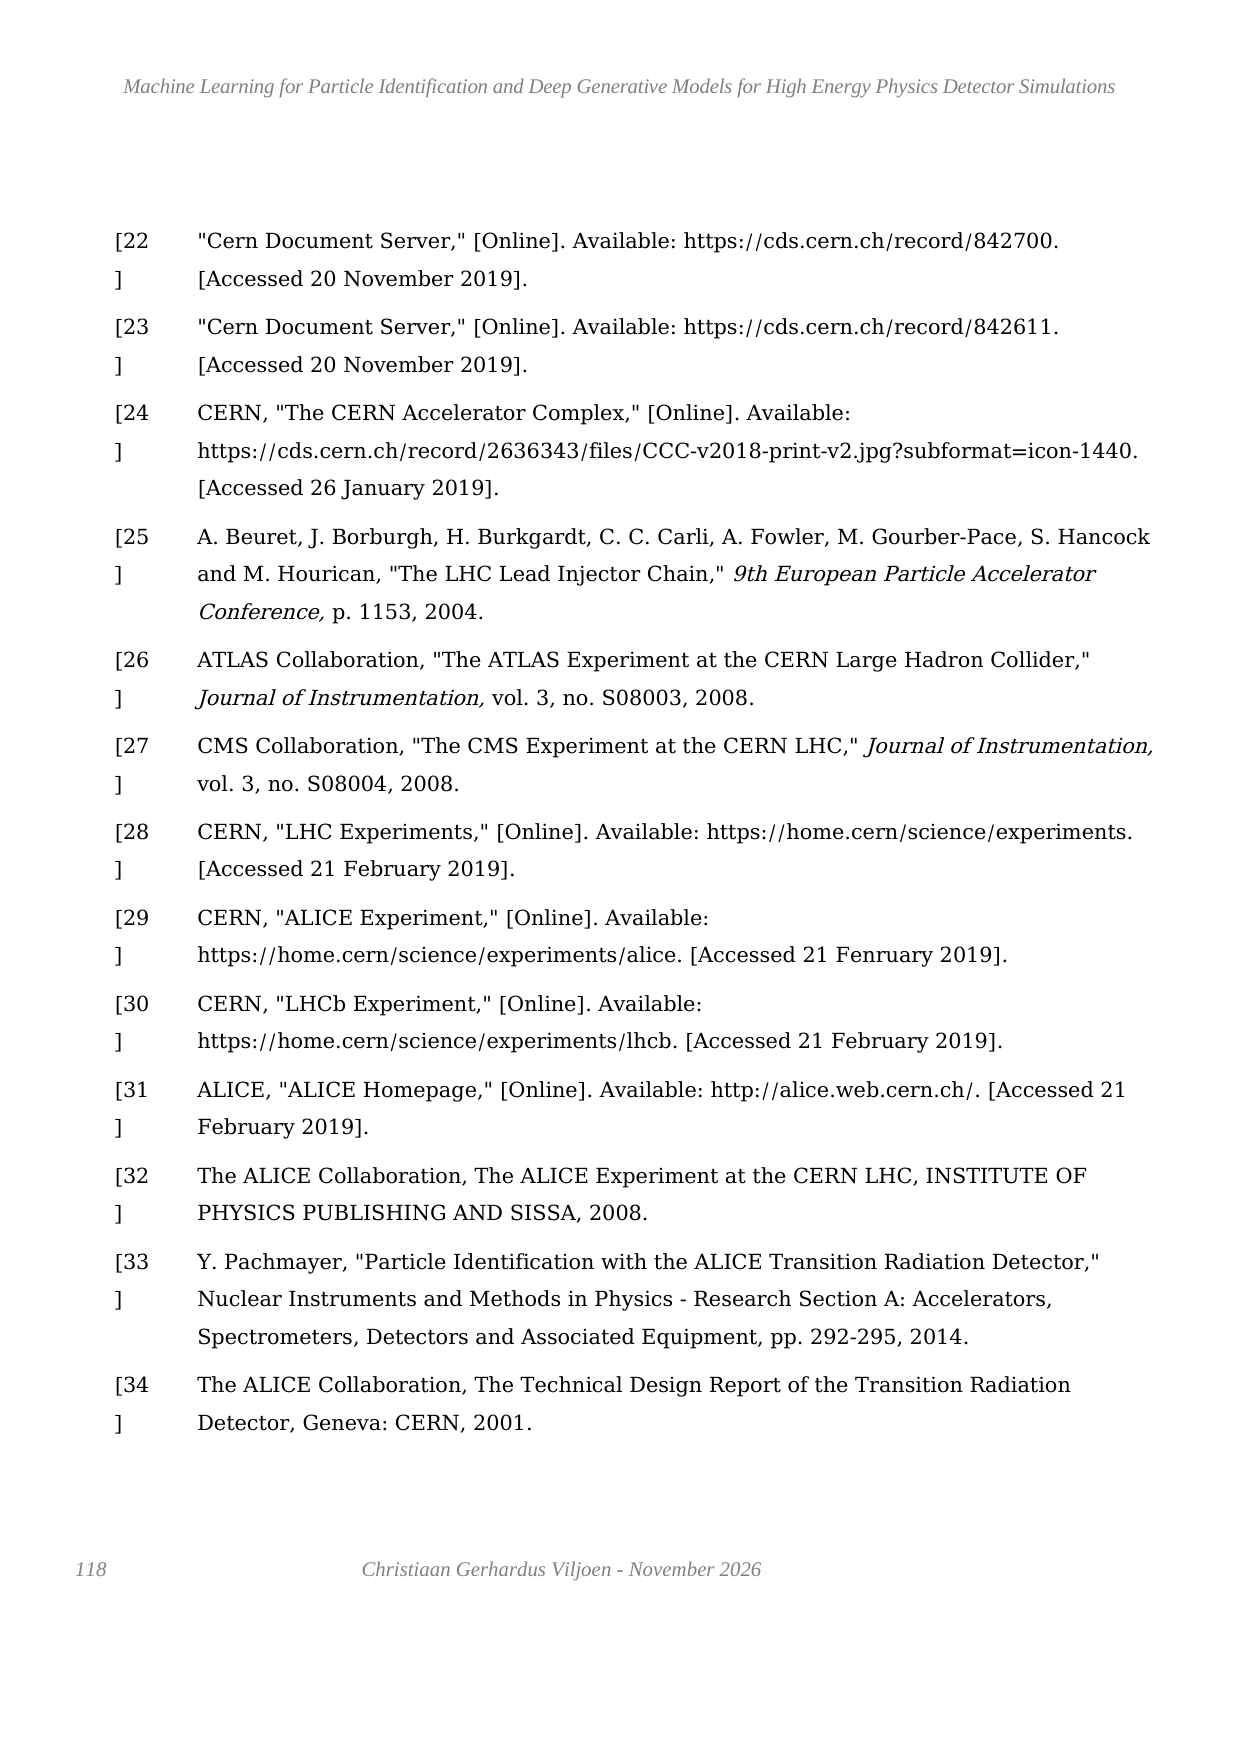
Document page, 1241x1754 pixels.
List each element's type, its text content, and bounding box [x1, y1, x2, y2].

table_cell A. Beuret, J. Borburgh, H. Burkgardt, C. C. Carli, A. Fowler, M. Gourber-Pace, S. Hancock and M. Hourican, "The LHC Lead Injector Chain," 9th European Particle Accelerator Conference, p. 1153, 2004. [158, 522, 1165, 645]
table_cell [22] [75, 227, 158, 312]
table_cell CERN, "The CERN Accelerator Complex," [Online]. Available: https://cds.cern.ch/record/2636343/files/CCC-v2018-print-v2.jpg?subformat=icon-1440. [Accessed 26 January 2019]. [158, 399, 1165, 522]
table_cell ALICE, "ALICE Homepage," [Online]. Available: http://alice.web.cern.ch/. [Accessed 21 February 2019]. [158, 1075, 1165, 1161]
table_cell [28] [75, 817, 158, 903]
table_cell [24] [75, 399, 158, 522]
table_cell [34] [75, 1370, 158, 1456]
table_cell [27] [75, 731, 158, 817]
table_cell [25] [75, 522, 158, 645]
table_cell [29] [75, 903, 158, 989]
table_cell CMS Collaboration, "The CMS Experiment at the CERN LHC," Journal of Instrumentation, vol. 3, no. S08004, 2008. [158, 731, 1165, 817]
table_cell "Cern Document Server," [Online]. Available: https://cds.cern.ch/record/842611. [Accessed 20 November 2019]. [158, 313, 1165, 398]
table_cell The ALICE Collaboration, The ALICE Experiment at the CERN LHC, INSTITUTE OF PHYSICS PUBLISHING AND SISSA, 2008. [158, 1161, 1165, 1247]
table_cell The ALICE Collaboration, The Technical Design Report of the Transition Radiation Detector, Geneva: CERN, 2001. [158, 1370, 1165, 1456]
table_cell "Cern Document Server," [Online]. Available: https://cds.cern.ch/record/842700. [Accessed 20 November 2019]. [158, 227, 1165, 312]
table_cell CERN, "ALICE Experiment," [Online]. Available: https://home.cern/science/experiments/alice. [Accessed 21 Fenruary 2019]. [158, 903, 1165, 989]
table_cell ATLAS Collaboration, "The ATLAS Experiment at the CERN Large Hadron Collider," Journal of Instrumentation, vol. 3, no. S08003, 2008. [158, 645, 1165, 731]
table_cell [33] [75, 1247, 158, 1370]
table_cell [26] [75, 645, 158, 731]
table_cell [32] [75, 1161, 158, 1247]
table_cell [23] [75, 313, 158, 398]
table_cell CERN, "LHC Experiments," [Online]. Available: https://home.cern/science/experiments. [Accessed 21 February 2019]. [158, 817, 1165, 903]
table_cell [30] [75, 989, 158, 1075]
table_cell [31] [75, 1075, 158, 1161]
table_cell Y. Pachmayer, "Particle Identification with the ALICE Transition Radiation Detector," Nuclear Instruments and Methods in Physics - Research Section A: Accelerators, Spectrometers, Detectors and Associated Equipment, pp. 292-295, 2014. [158, 1247, 1165, 1370]
table_cell CERN, "LHCb Experiment," [Online]. Available: https://home.cern/science/experiments/lhcb. [Accessed 21 February 2019]. [158, 989, 1165, 1075]
